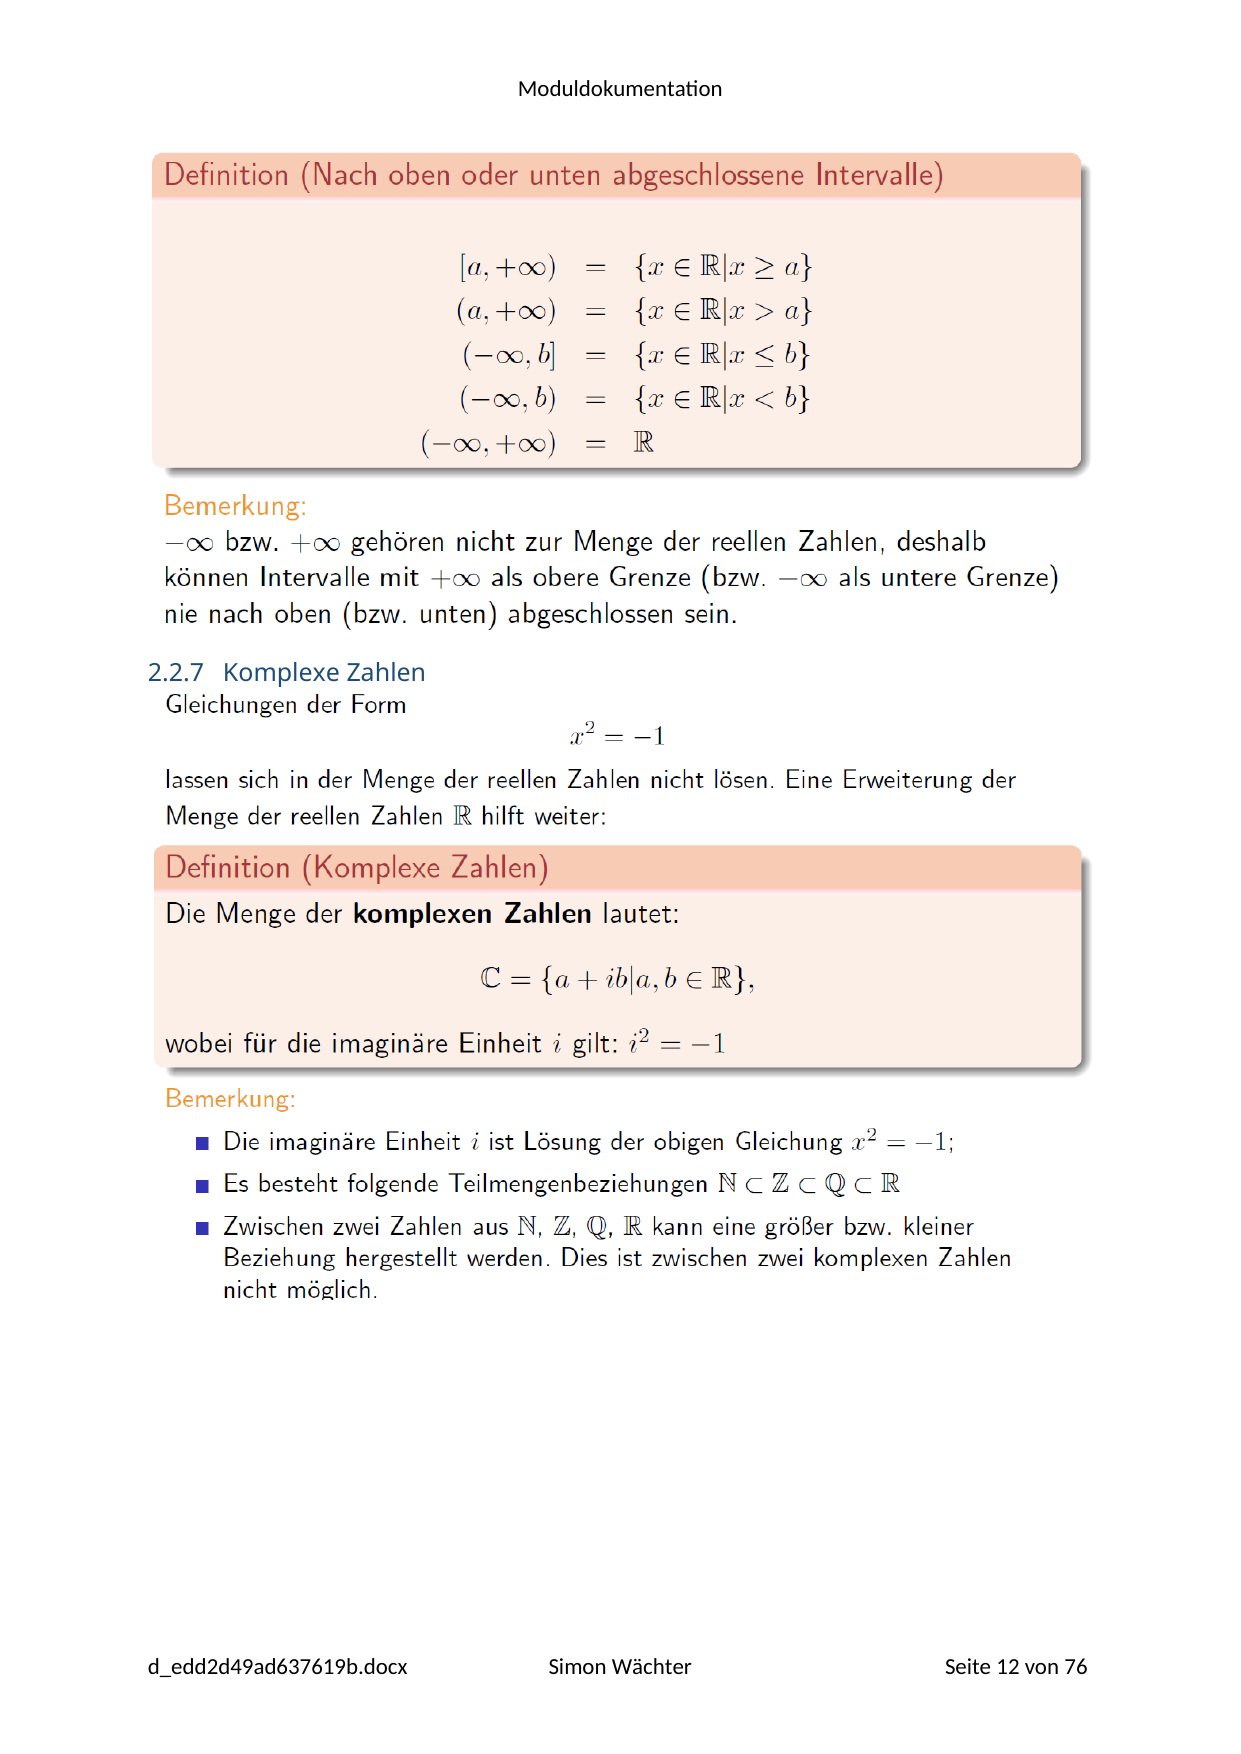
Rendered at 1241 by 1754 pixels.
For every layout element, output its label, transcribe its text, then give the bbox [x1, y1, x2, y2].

picture [147, 691, 1093, 1300]
picture [147, 147, 1093, 636]
subtitle Komplexe Zahlen [148, 654, 1093, 688]
